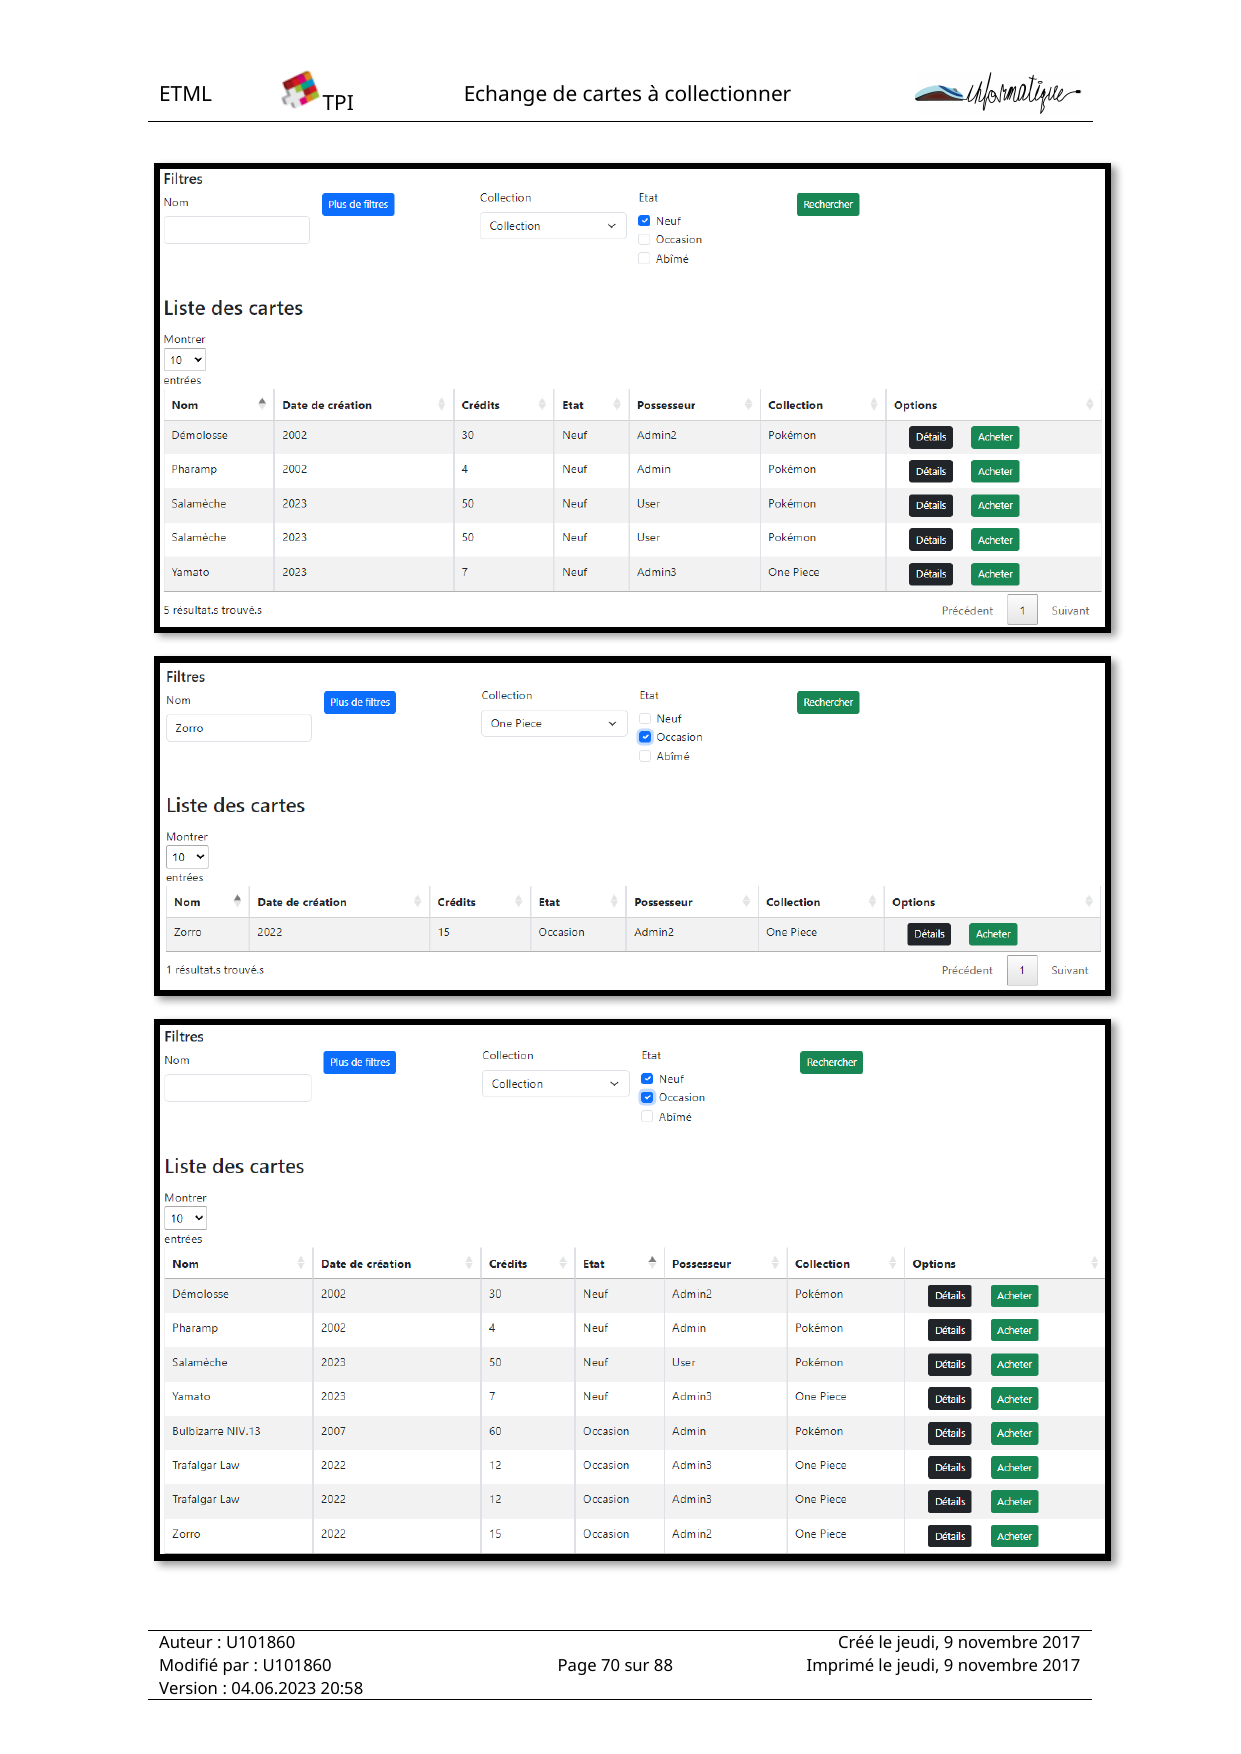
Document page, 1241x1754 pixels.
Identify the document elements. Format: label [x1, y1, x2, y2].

picture [160, 169, 1105, 627]
picture [276, 69, 323, 111]
picture [160, 1025, 1105, 1554]
picture [160, 663, 1105, 990]
